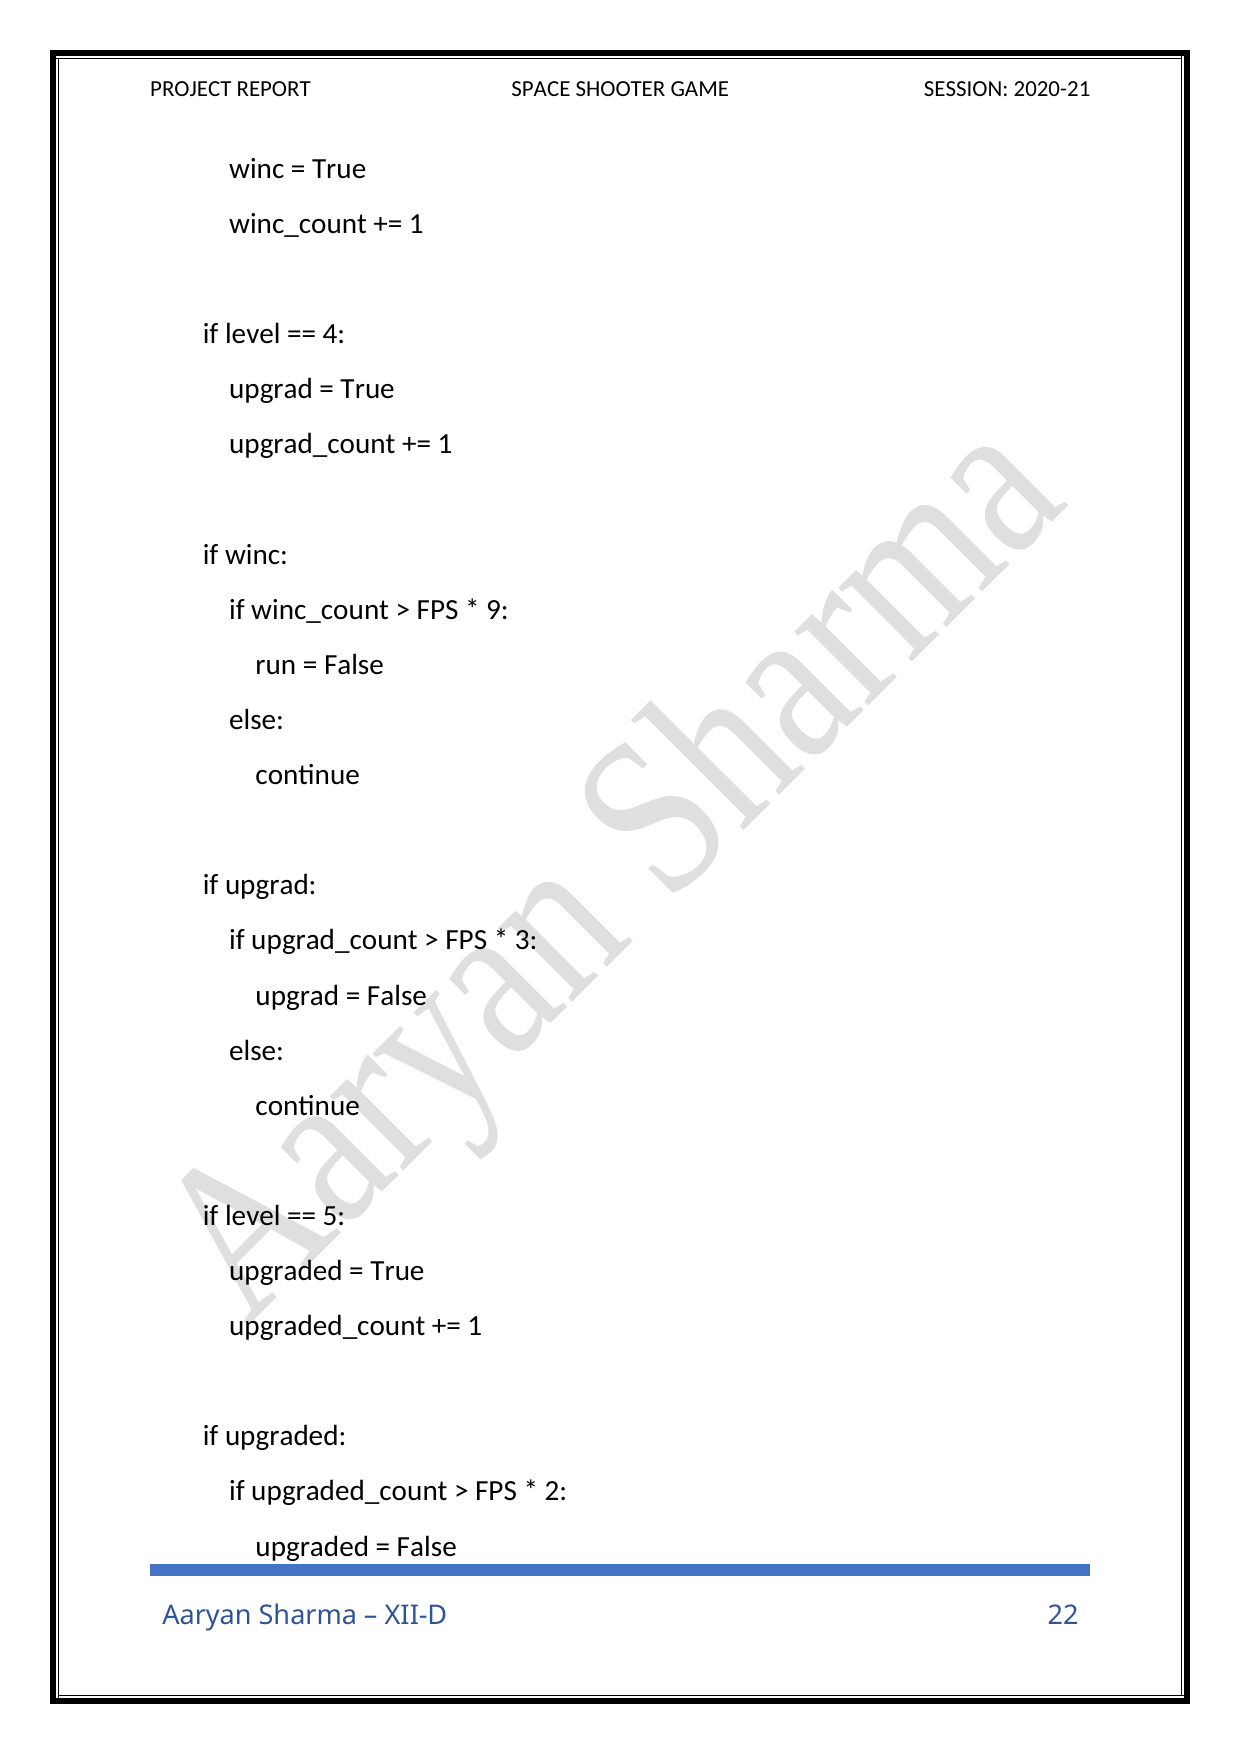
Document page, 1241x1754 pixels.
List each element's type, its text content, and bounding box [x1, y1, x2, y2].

text upgraded = False [150, 1528, 1090, 1563]
text continue [150, 756, 1090, 792]
text if upgrad: [150, 866, 1090, 902]
text upgrad_count += 1 [150, 426, 1090, 461]
text continue [150, 1087, 1090, 1122]
text upgrad = True [150, 370, 1090, 406]
text else: [150, 1032, 1090, 1067]
text if upgraded: [150, 1417, 1090, 1453]
text upgrad = False [150, 977, 1090, 1012]
text if upgraded_count > FPS * 2: [150, 1472, 1090, 1508]
text upgraded = True [150, 1252, 1090, 1288]
text winc_count += 1 [150, 205, 1090, 241]
text if upgrad_count > FPS * 3: [150, 921, 1090, 957]
text run = False [150, 646, 1090, 682]
text winc = True [150, 150, 1090, 186]
text if level == 5: [150, 1197, 1090, 1233]
text else: [150, 701, 1090, 737]
text upgraded_count += 1 [150, 1307, 1090, 1343]
text if level == 4: [150, 315, 1090, 351]
text if winc_count > FPS * 9: [150, 591, 1090, 626]
text if winc: [150, 536, 1090, 571]
